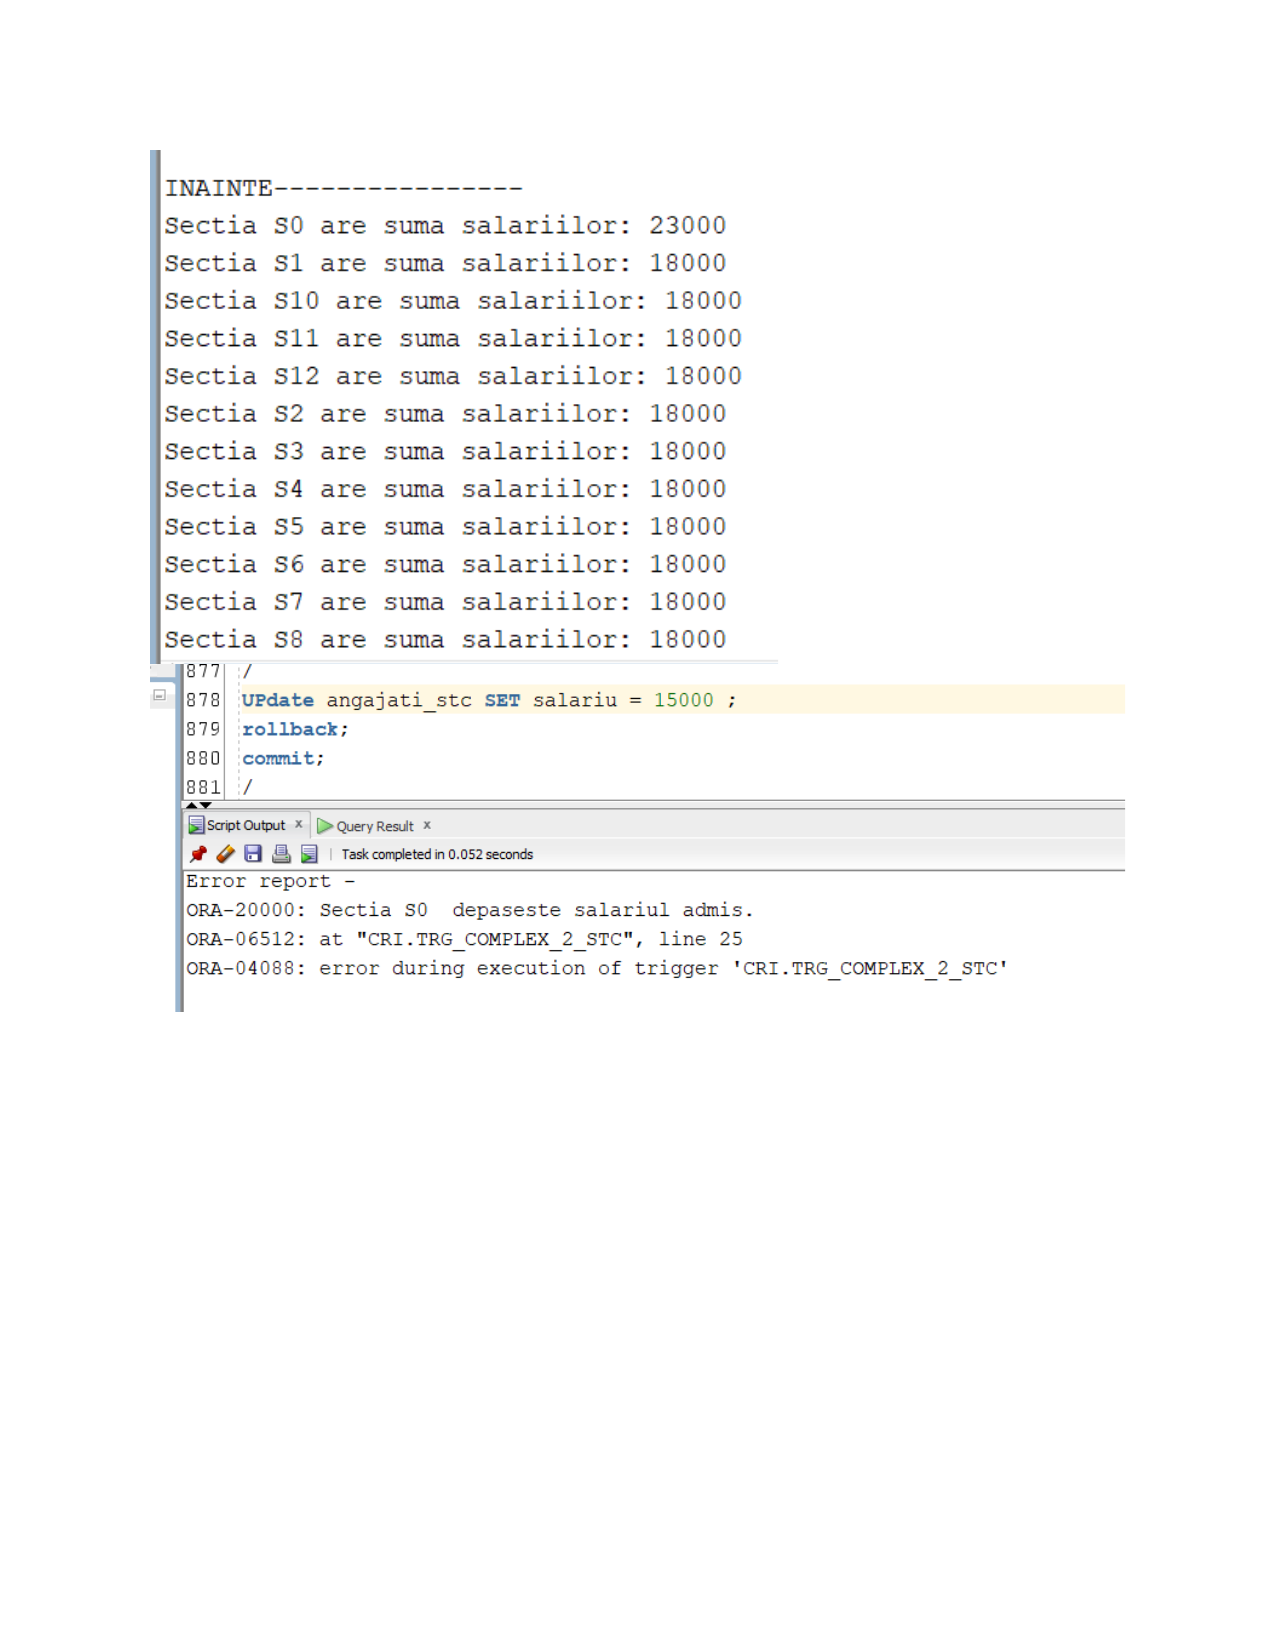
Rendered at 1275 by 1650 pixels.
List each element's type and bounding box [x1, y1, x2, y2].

picture [150, 150, 1125, 1012]
